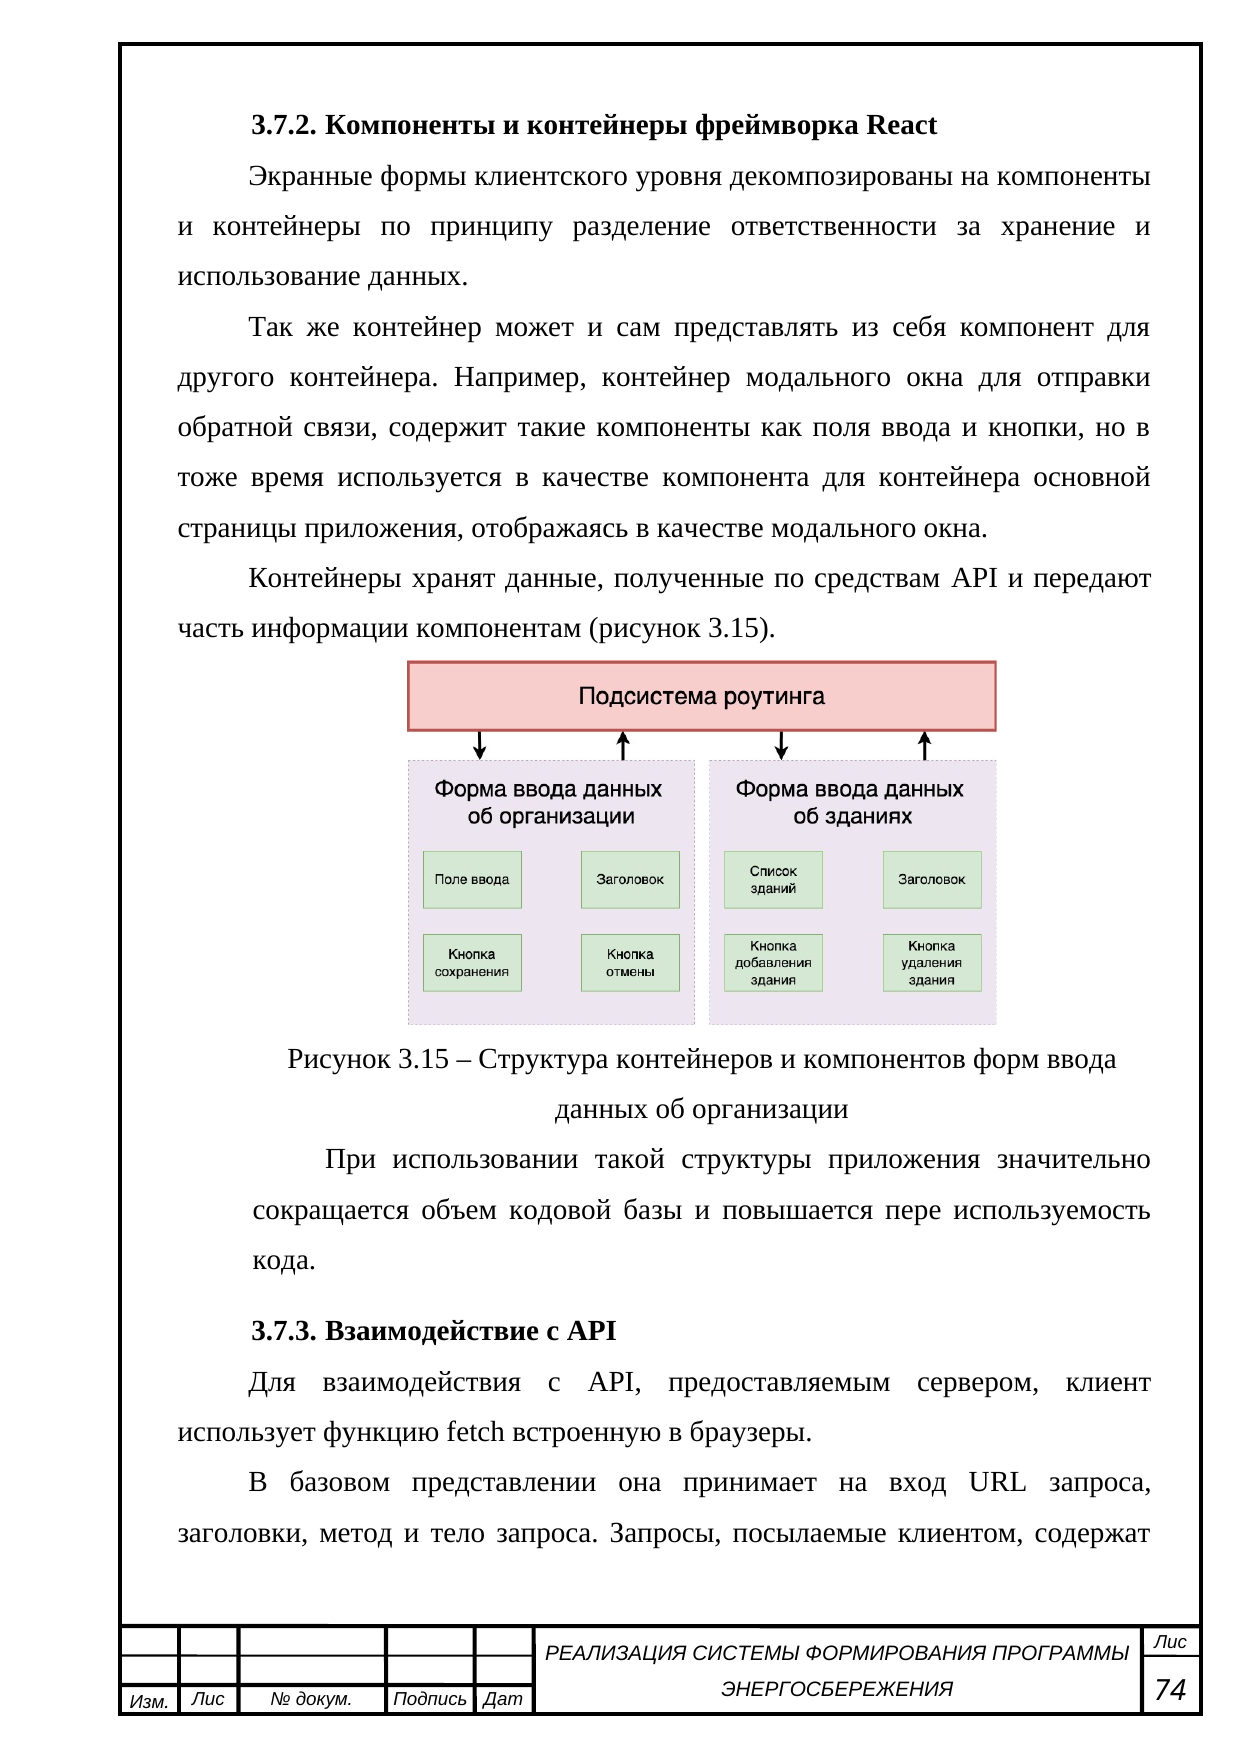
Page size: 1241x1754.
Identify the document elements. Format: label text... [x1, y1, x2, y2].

text Так же контейнер может и сам представлять из себя компонент для другого контейнера. Например, контейнер модального окна для отправки обратной связи, содержит такие компоненты как поля ввода и кнопки, но в тоже время используется в качестве компонента для контейнера основной страницы приложения, отображаясь в качестве модального окна. [177, 309, 1152, 543]
picture [407, 660, 997, 1025]
text При использовании такой структуры приложения значительно сокращается объем кодовой базы и повышается пере используемость кода. [252, 1142, 1152, 1276]
subtitle Взаимодействие с API [177, 1313, 1152, 1347]
subtitle Компоненты и контейнеры фреймворка React [177, 107, 1152, 141]
text Контейнеры хранят данные, полученные по средствам API и передают часть информации компонентам (рисунок 3.15). [177, 560, 1152, 644]
text Для взаимодействия с API, предоставляемым сервером, клиент использует функцию fetch встроенную в браузеры. [177, 1364, 1152, 1448]
text Экранные формы клиентского уровня декомпозированы на компоненты и контейнеры по принципу разделение ответственности за хранение и использование данных. [177, 158, 1152, 292]
text Рисунок 3.15 – Структура контейнеров и компонентов форм ввода данных об организации [252, 1041, 1152, 1125]
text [177, 1464, 1152, 1548]
